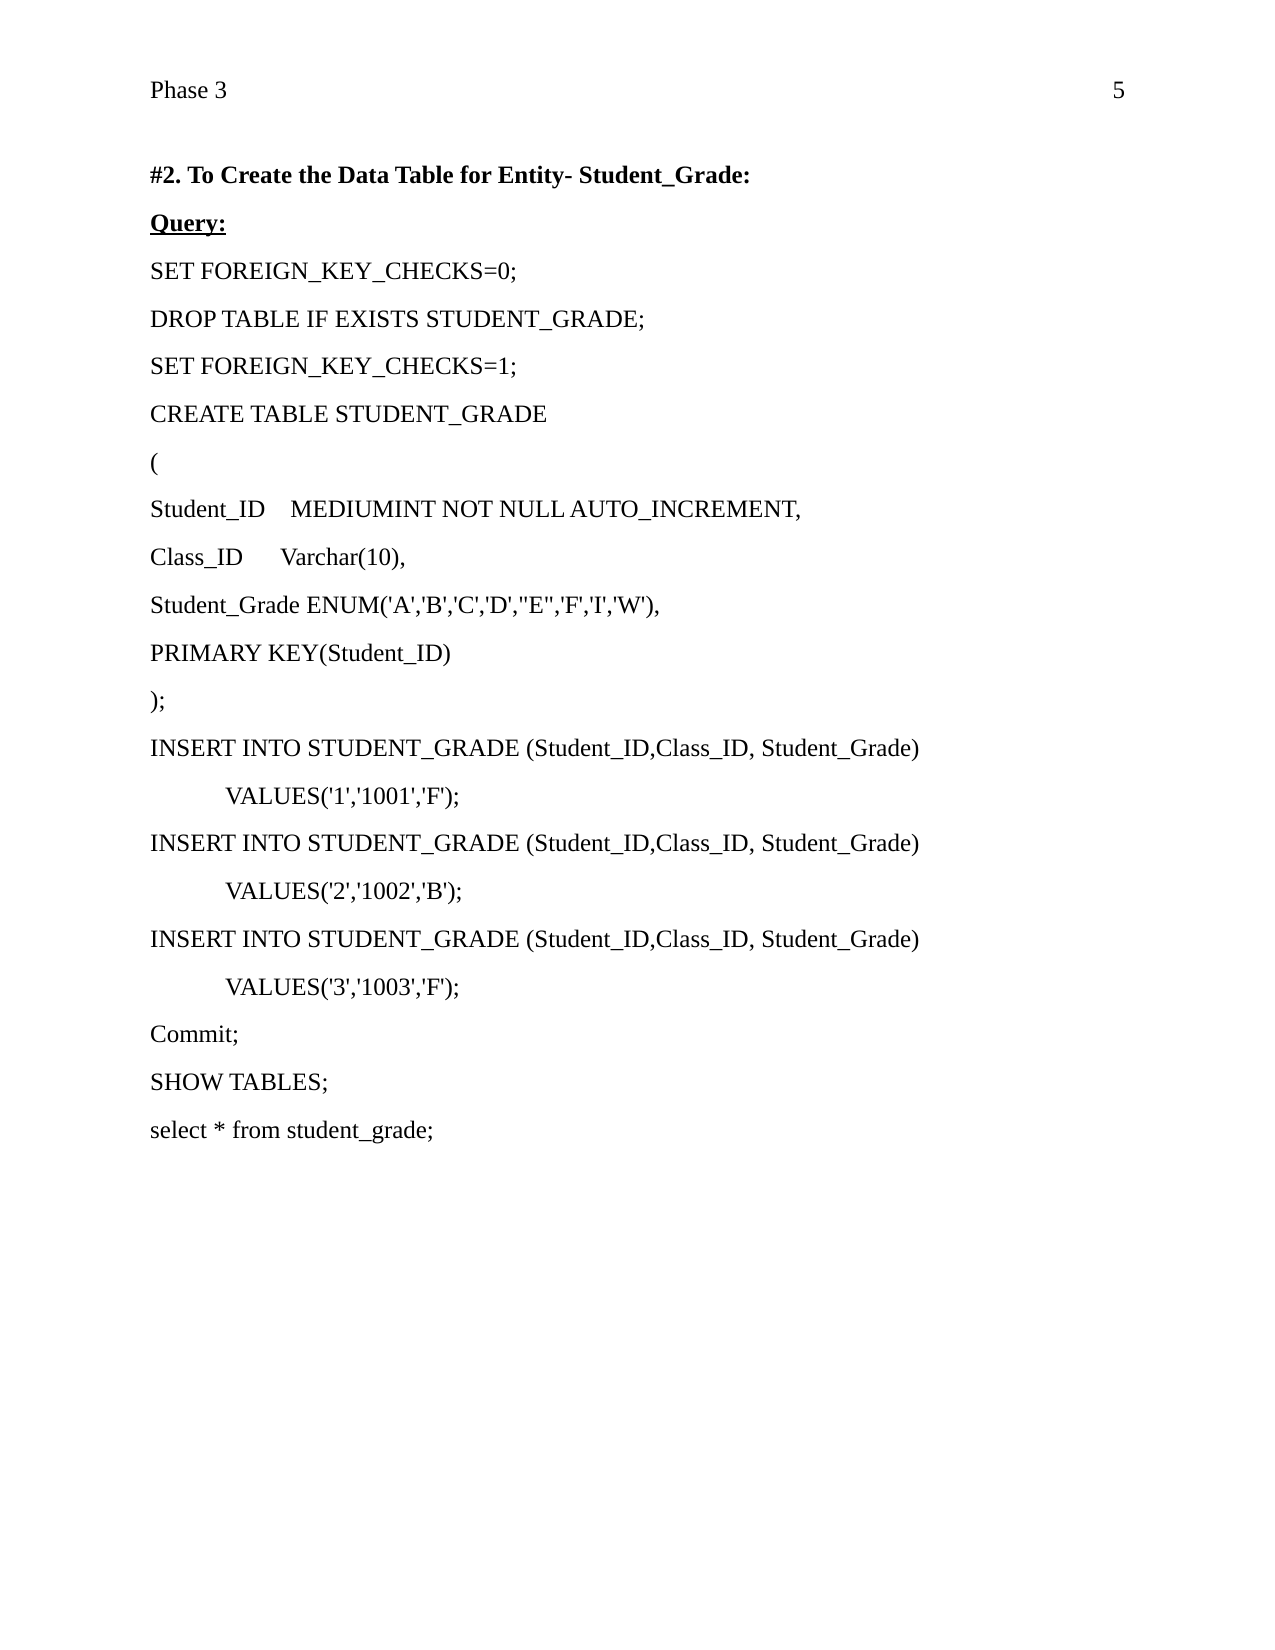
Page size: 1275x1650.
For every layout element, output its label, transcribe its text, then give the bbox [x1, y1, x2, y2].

text Commit; [150, 1019, 1125, 1048]
text SET FOREIGN_KEY_CHECKS=0; [150, 256, 1125, 285]
text INSERT INTO STUDENT_GRADE (Student_ID,Class_ID, Student_Grade) [150, 924, 1125, 953]
text SET FOREIGN_KEY_CHECKS=1; [150, 351, 1125, 380]
text #2. To Create the Data Table for Entity- Student_Grade: [150, 161, 1125, 189]
text Class_ID Varchar(10), [150, 542, 1125, 571]
text DROP TABLE IF EXISTS STUDENT_GRADE; [150, 304, 1125, 332]
text select * from student_grade; [150, 1115, 1125, 1143]
text PRIMARY KEY(Student_ID) [150, 638, 1125, 666]
text VALUES('3','1003','F'); [150, 972, 1125, 1000]
text ( [150, 447, 1125, 476]
text Student_ID MEDIUMINT NOT NULL AUTO_INCREMENT, [150, 494, 1125, 523]
text ); [150, 685, 1125, 714]
text CREATE TABLE STUDENT_GRADE [150, 399, 1125, 428]
text Student_Grade ENUM('A','B','C','D',"E",'F','I','W'), [150, 590, 1125, 619]
text Query: [150, 208, 1125, 237]
text SHOW TABLES; [150, 1067, 1125, 1096]
text INSERT INTO STUDENT_GRADE (Student_ID,Class_ID, Student_Grade) [150, 828, 1125, 857]
text INSERT INTO STUDENT_GRADE (Student_ID,Class_ID, Student_Grade) [150, 733, 1125, 762]
text VALUES('1','1001','F'); [150, 781, 1125, 809]
text VALUES('2','1002','B'); [150, 876, 1125, 905]
